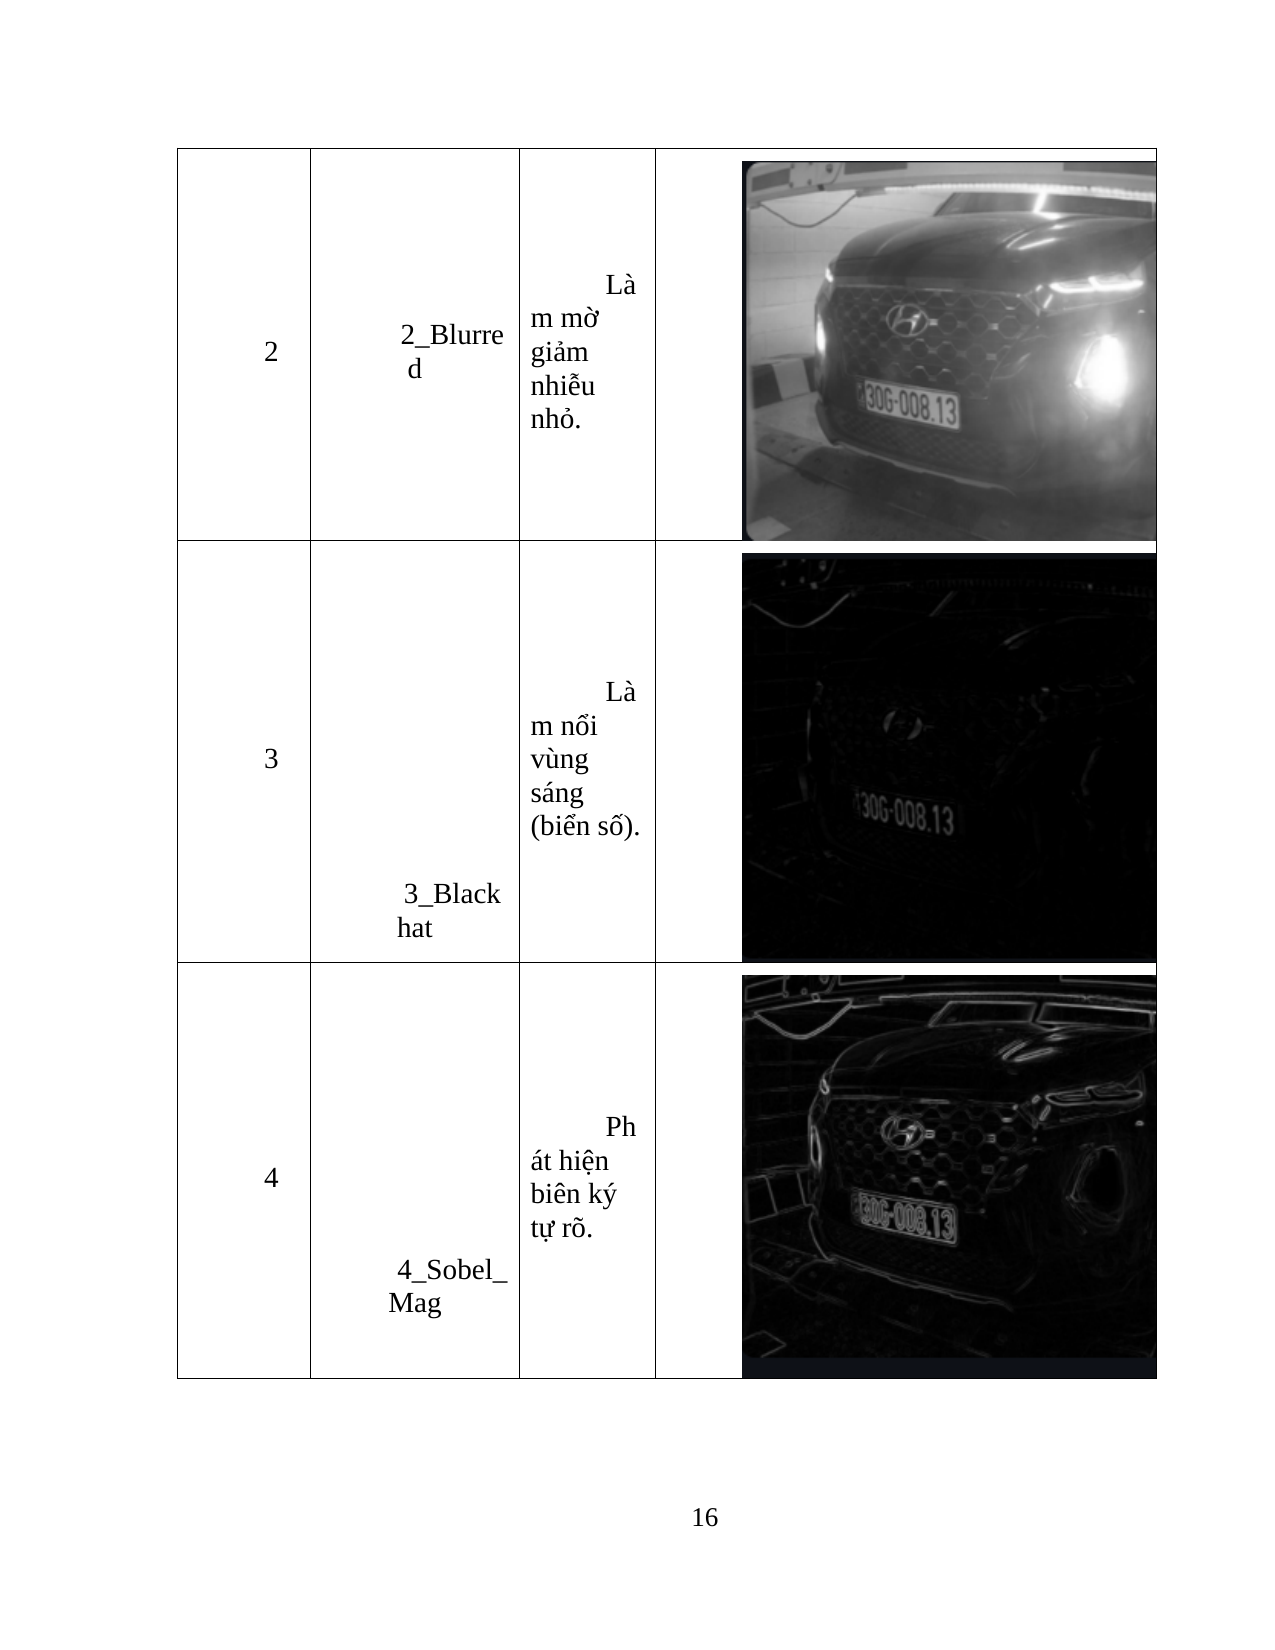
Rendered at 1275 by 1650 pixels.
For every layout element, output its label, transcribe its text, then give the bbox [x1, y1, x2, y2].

table_cell 2 [178, 149, 310, 540]
table_cell Làm mờ giảm nhiễu nhỏ. [520, 149, 655, 540]
table_cell 3 [178, 541, 310, 962]
table_cell Làm nổi vùng sáng (biển số). [520, 541, 655, 962]
picture [742, 975, 1157, 1378]
table_cell 4 [178, 963, 310, 1377]
table_cell [656, 541, 1156, 962]
table_cell 4_Sobel_Mag [311, 963, 519, 1377]
table_cell 2_Blurred [311, 149, 519, 540]
picture [742, 553, 1157, 962]
table_cell 3_Blackhat [311, 541, 519, 962]
table_cell [656, 963, 1156, 1377]
picture [742, 161, 1157, 541]
table_cell Phát hiện biên ký tự rõ. [520, 963, 655, 1377]
table_cell [656, 149, 1156, 540]
